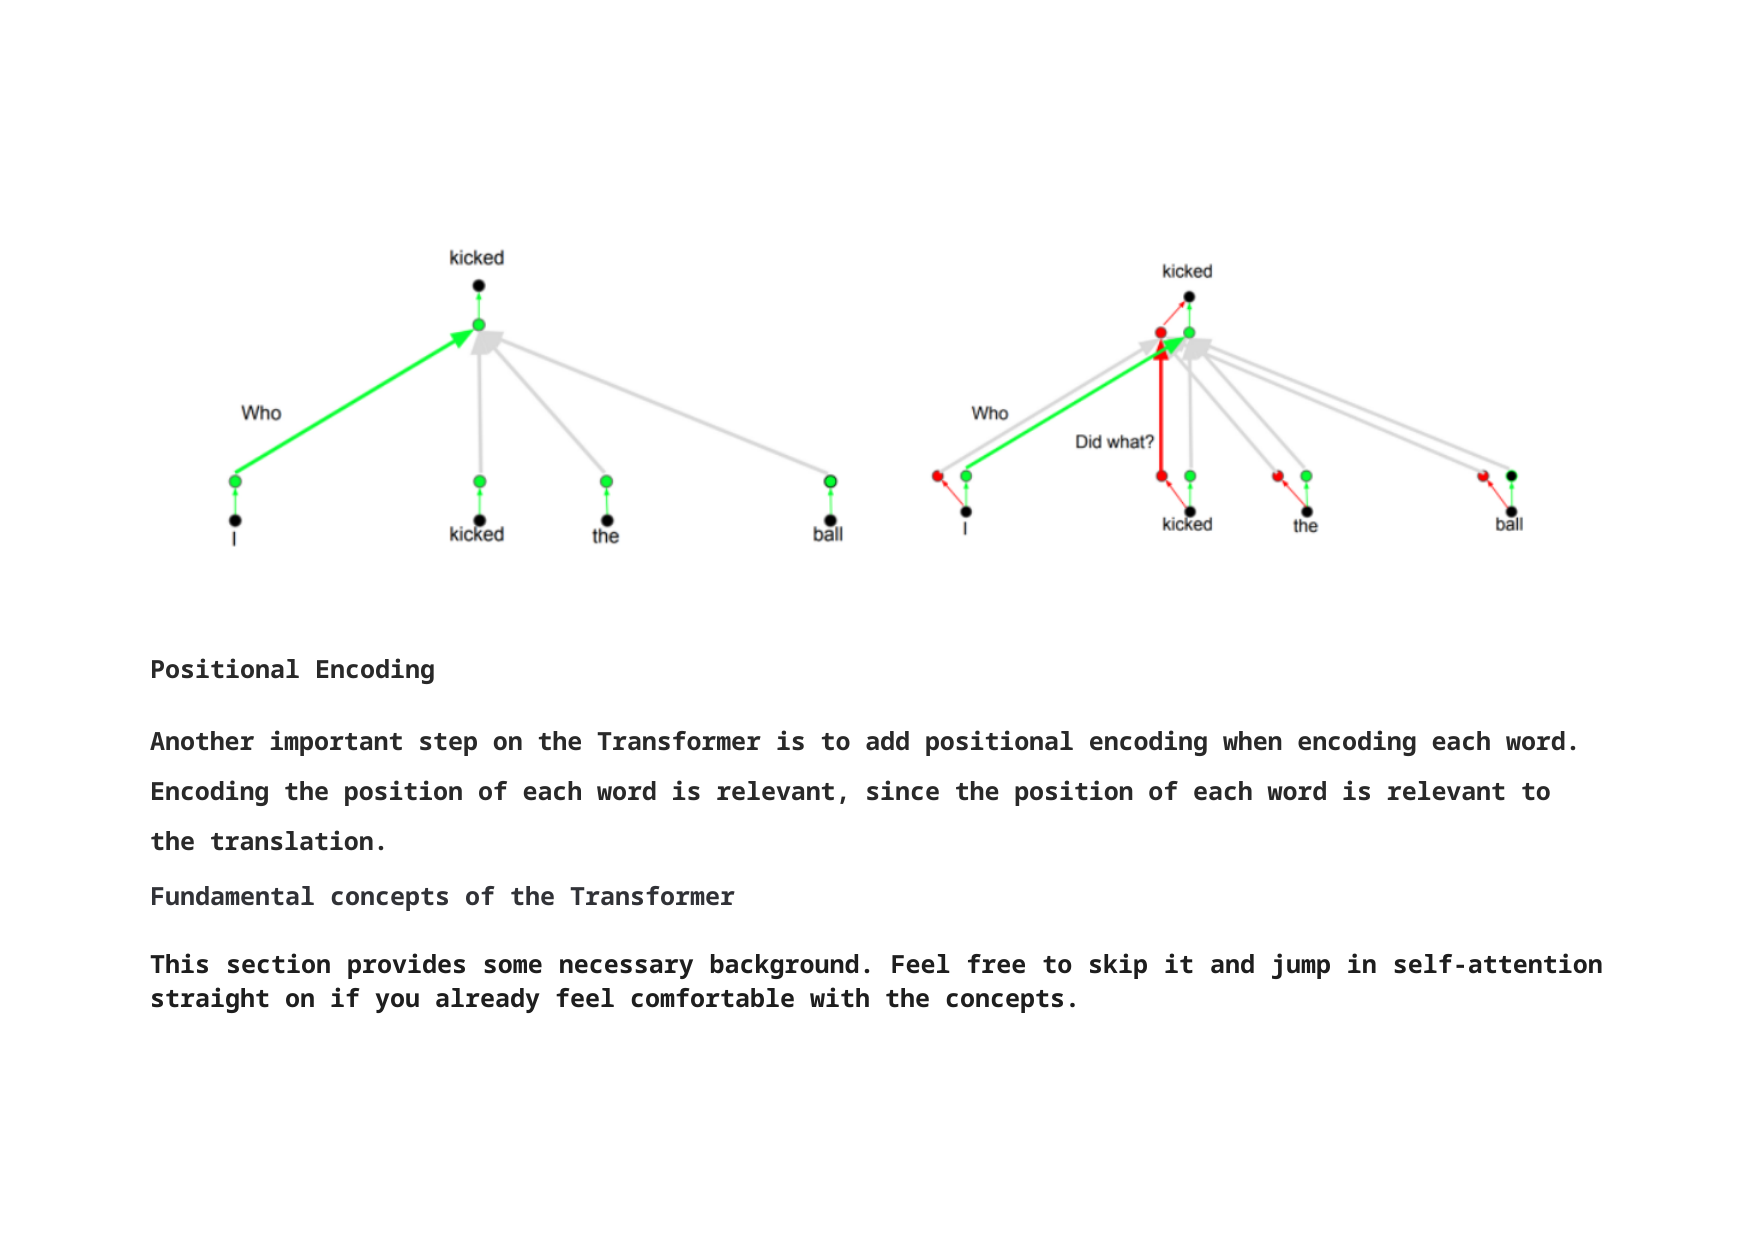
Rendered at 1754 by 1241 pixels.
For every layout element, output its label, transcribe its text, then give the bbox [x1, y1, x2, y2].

text Another important step on the Transformer is to add positional encoding when encoding each word. Encoding the position of each word is relevant, since the position of each word is relevant to the translation. [150, 708, 1604, 858]
picture [150, 150, 1602, 596]
subtitle Positional Encoding [150, 642, 1604, 686]
subtitle Fundamental concepts of the Transformer [150, 878, 1604, 913]
text This section provides some necessary background. Feel free to skip it and jump in self-attention straight on if you already feel comfortable with the concepts. [150, 947, 1604, 1015]
